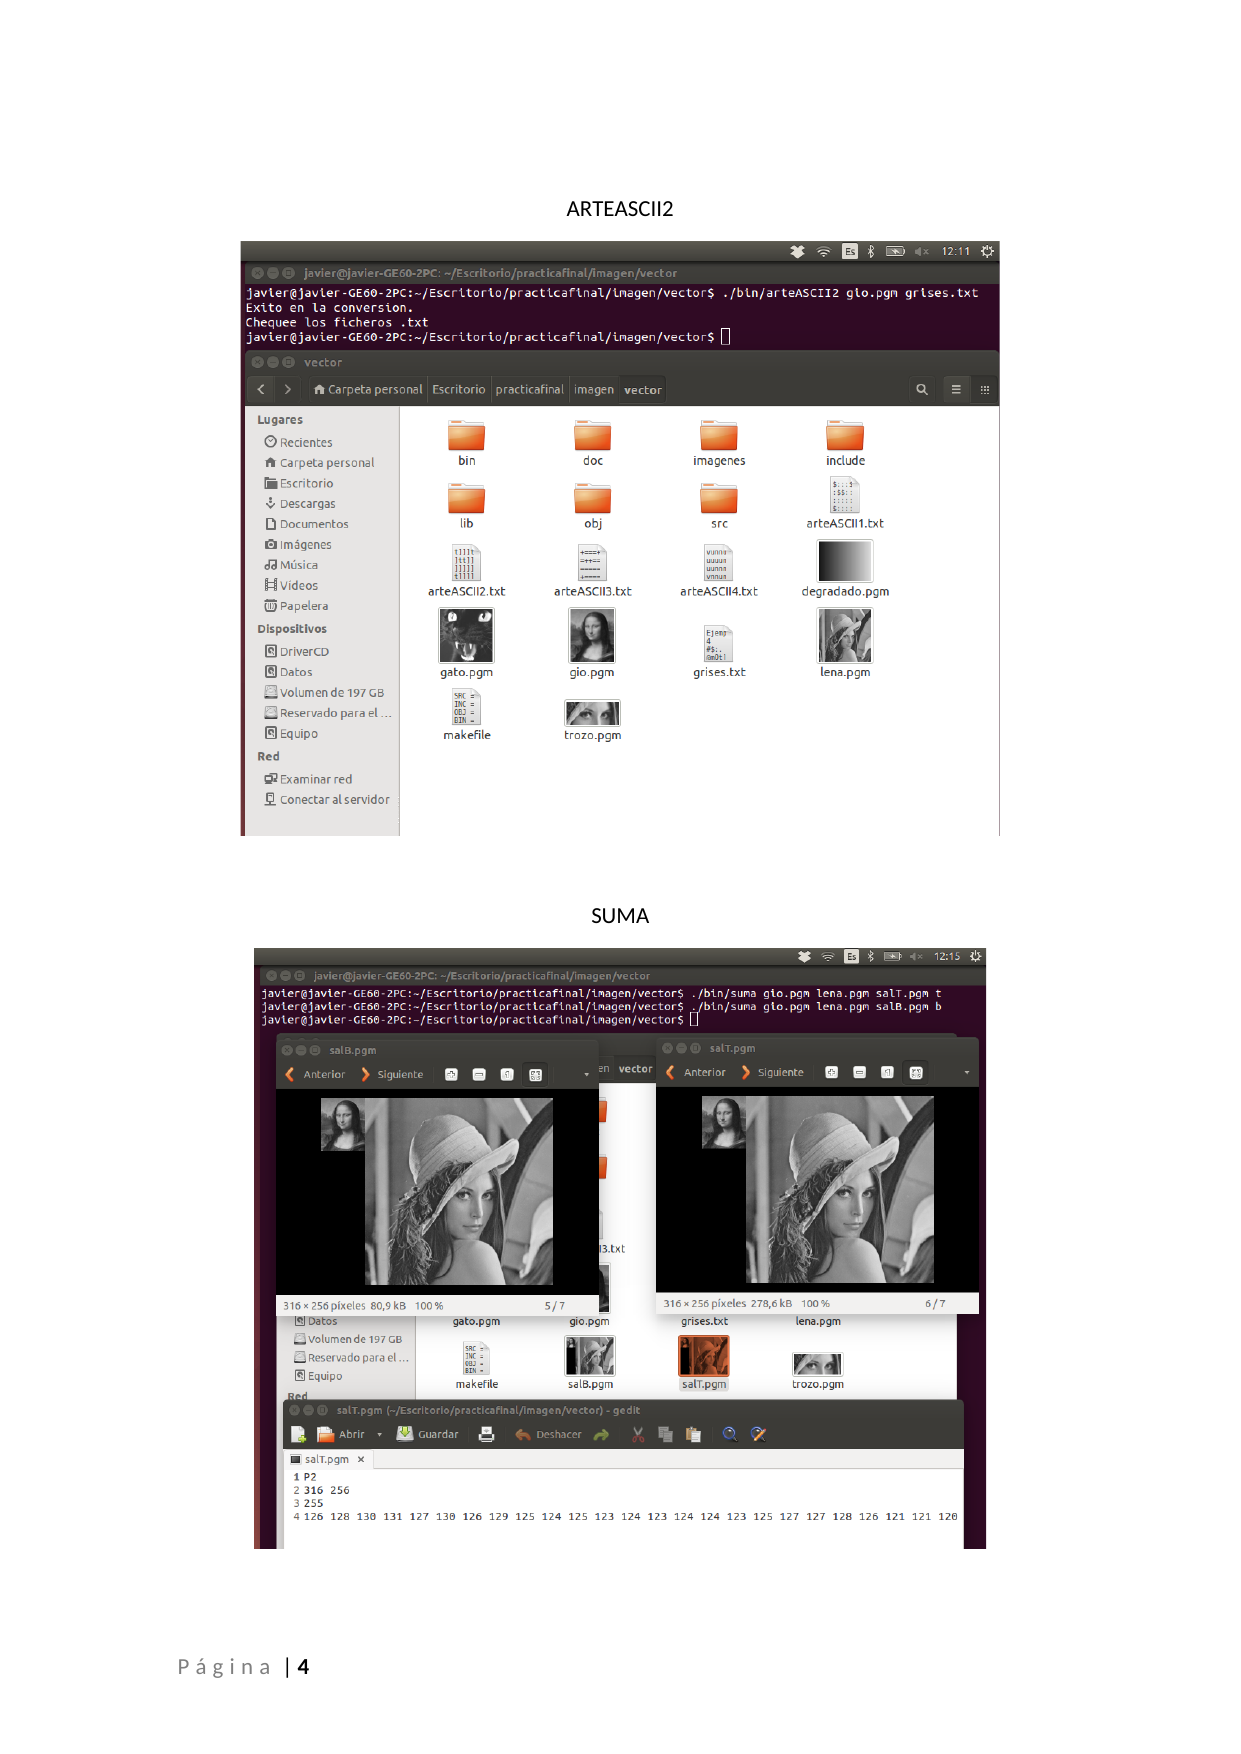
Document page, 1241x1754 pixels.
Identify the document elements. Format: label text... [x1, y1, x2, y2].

picture [254, 948, 987, 1549]
picture [240, 241, 1000, 836]
text ARTEASCII2 [177, 194, 1063, 222]
text SUMA [177, 901, 1063, 929]
